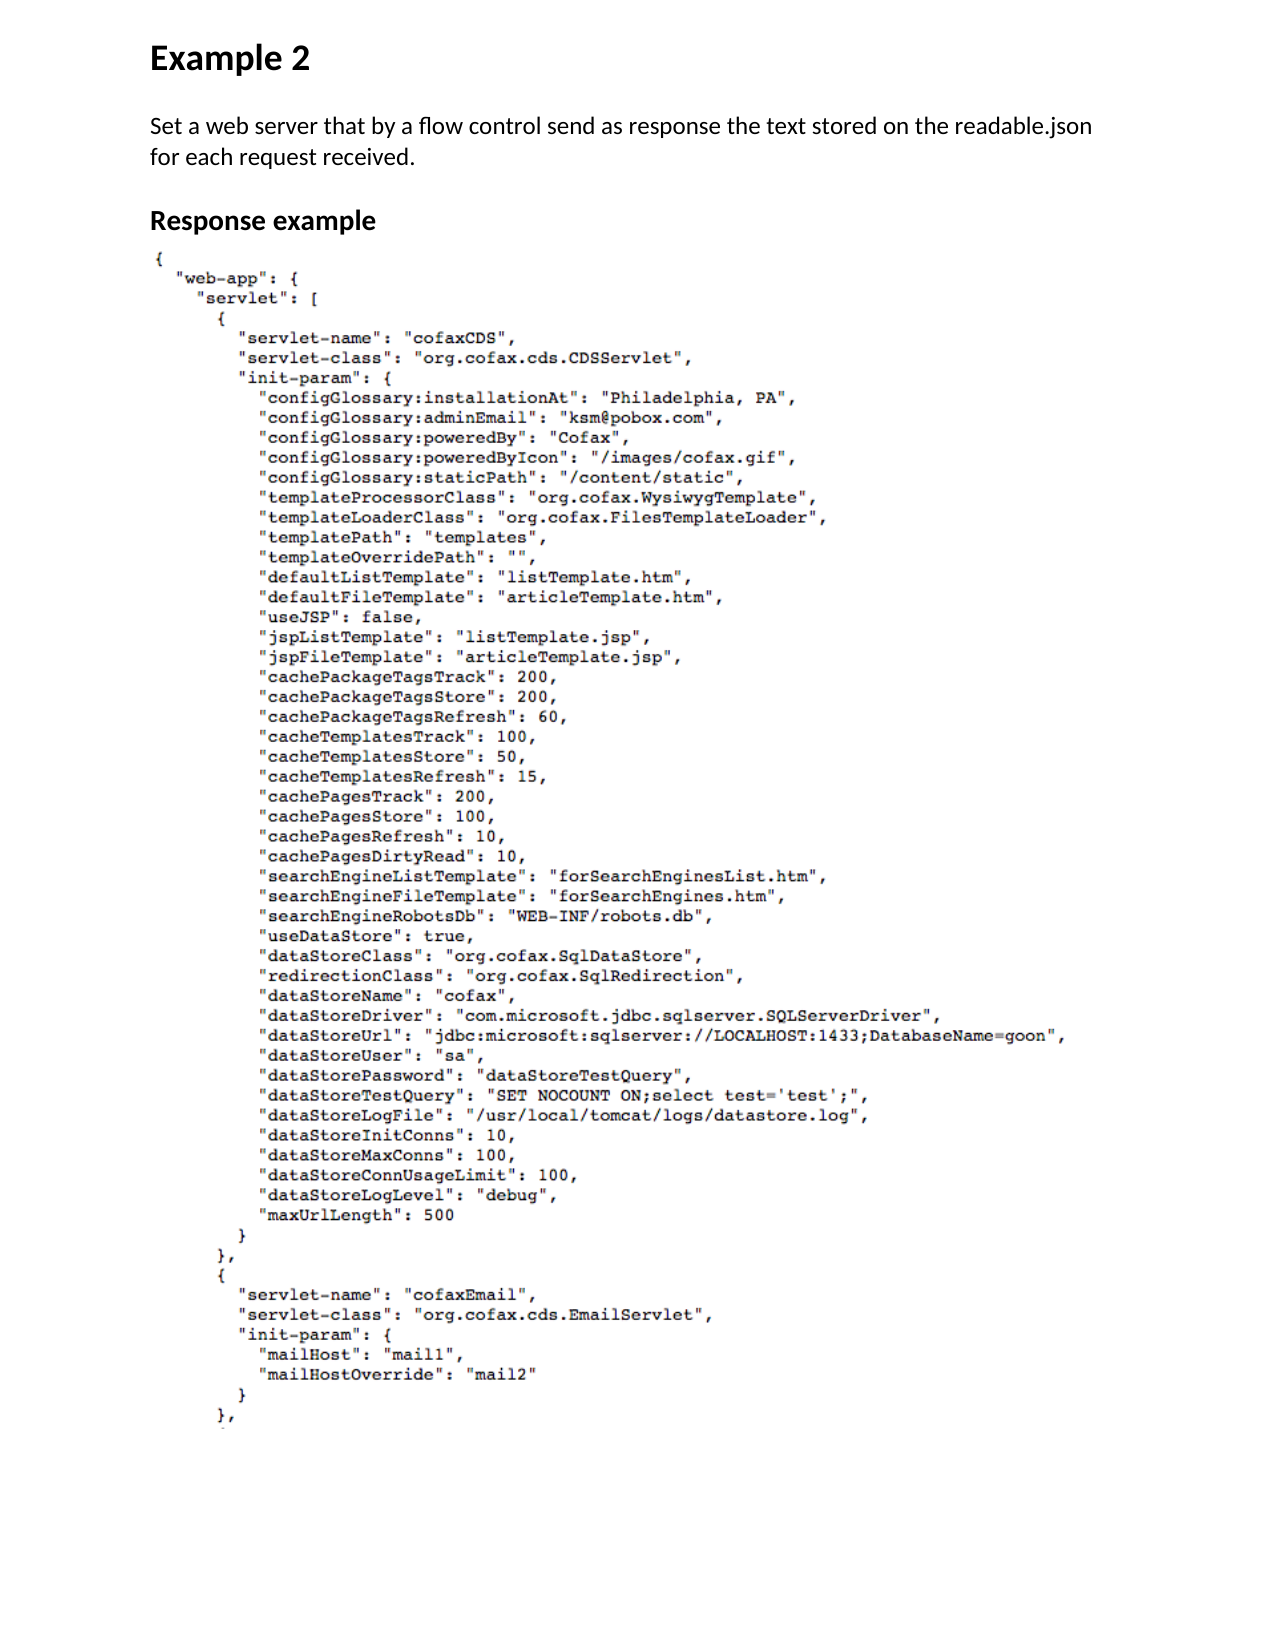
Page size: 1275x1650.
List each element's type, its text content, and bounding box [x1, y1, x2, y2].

picture [150, 237, 1125, 1429]
text Set a web server that by a flow control send as response the text stored on the readable.json for each request received. [150, 110, 1125, 171]
text Response example [150, 202, 1125, 237]
text Example 2 [150, 34, 1125, 79]
